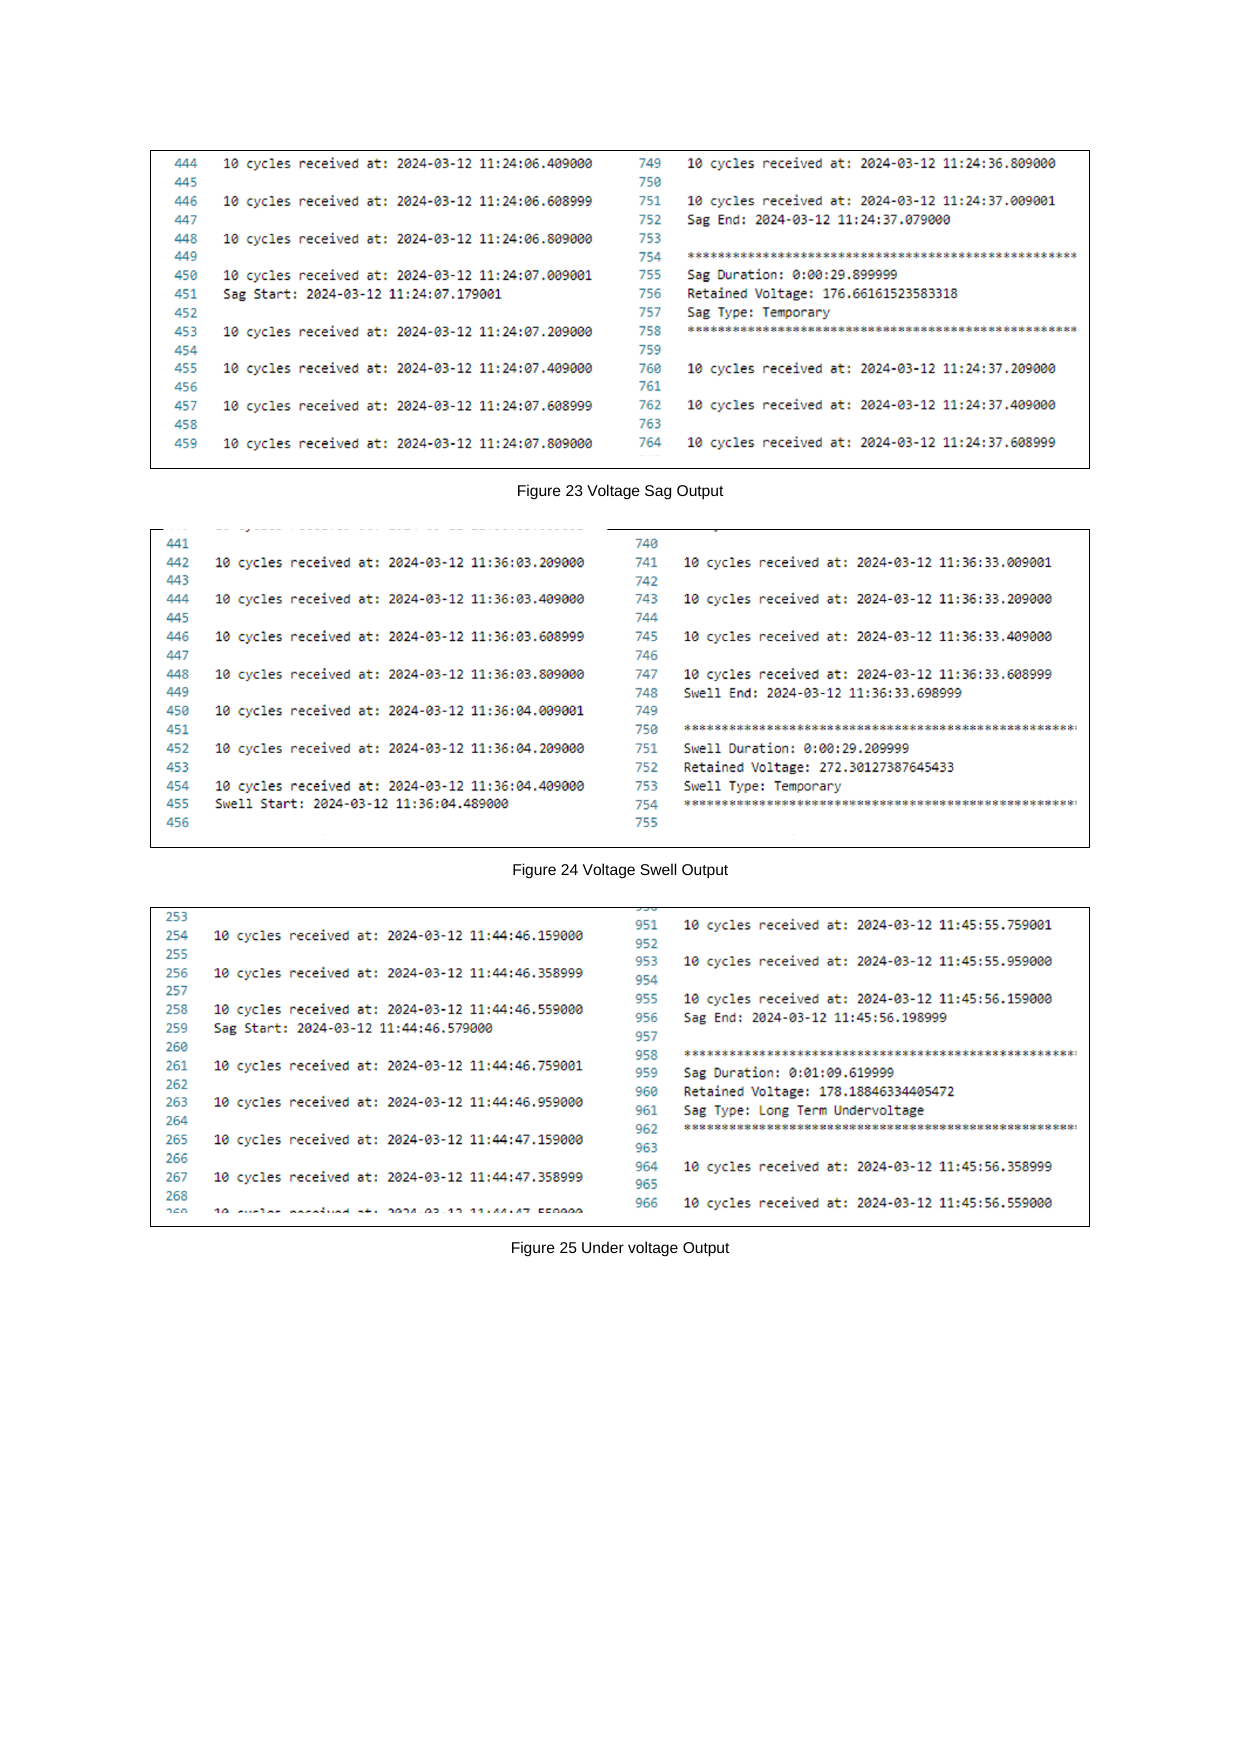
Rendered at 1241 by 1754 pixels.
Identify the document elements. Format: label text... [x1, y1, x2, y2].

picture [163, 908, 608, 1213]
table_header [620, 530, 1089, 847]
text Figure 25 Under voltage Output [150, 1239, 1090, 1257]
table_header [151, 530, 620, 847]
picture [163, 151, 608, 456]
table_header [620, 908, 1089, 1226]
picture [633, 908, 1077, 1213]
picture [633, 530, 1077, 835]
text Figure 23 Voltage Sag Output [150, 482, 1090, 500]
table_header [151, 908, 620, 1226]
picture [163, 529, 608, 835]
table_header [620, 151, 1089, 468]
picture [633, 151, 1077, 456]
table_header [151, 151, 620, 468]
text Figure 24 Voltage Swell Output [150, 860, 1090, 878]
